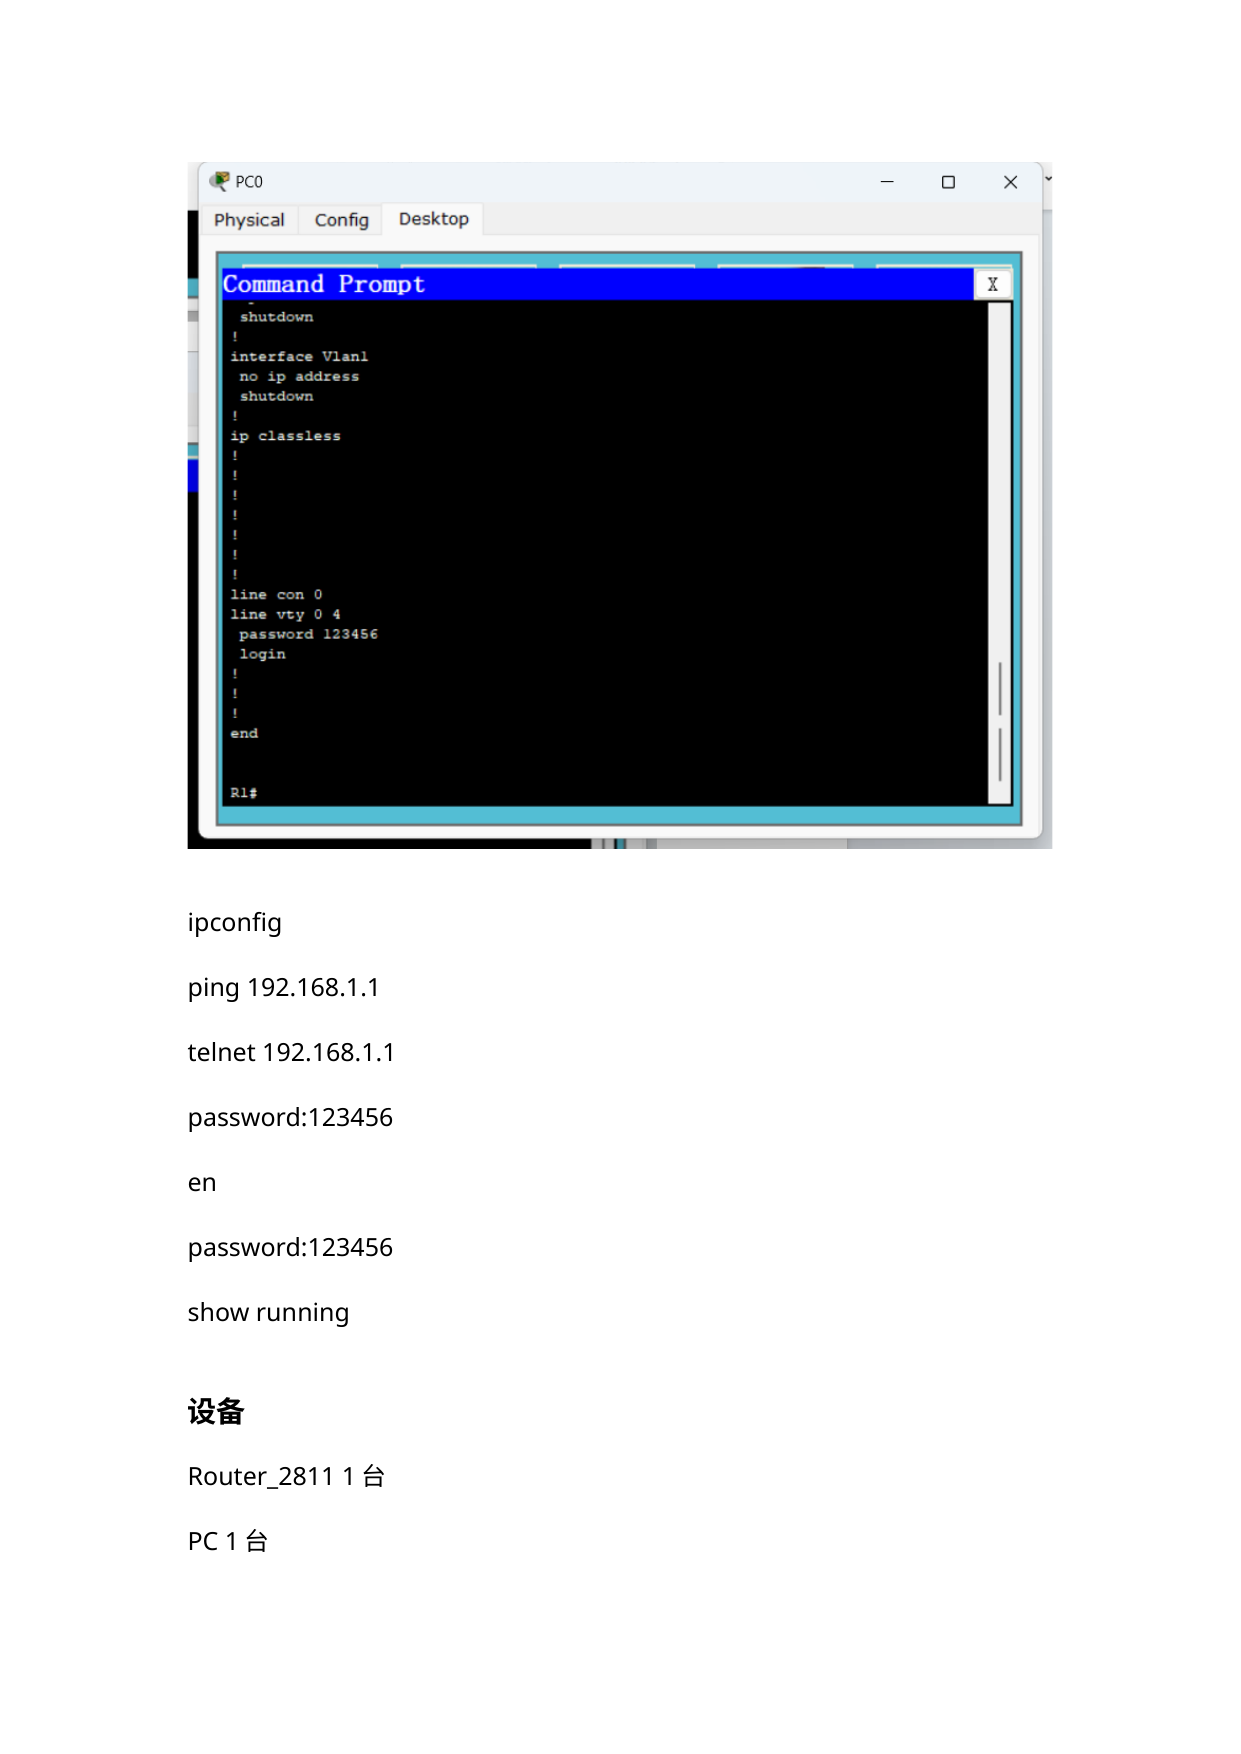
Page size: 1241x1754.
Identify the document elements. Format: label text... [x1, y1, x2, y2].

list PC 1台 [187, 1507, 1053, 1572]
text 设备 [187, 1377, 1053, 1442]
list password:123456 [187, 1084, 1053, 1149]
list telnet 192.168.1.1 [187, 1019, 1053, 1084]
list en [187, 1149, 1053, 1214]
list ipconfig [187, 889, 1053, 954]
list password:123456 [187, 1214, 1053, 1279]
picture [187, 162, 1053, 849]
list ping 192.168.1.1 [187, 954, 1053, 1019]
list show running [187, 1279, 1053, 1344]
list Router_2811 1台 [187, 1442, 1053, 1507]
